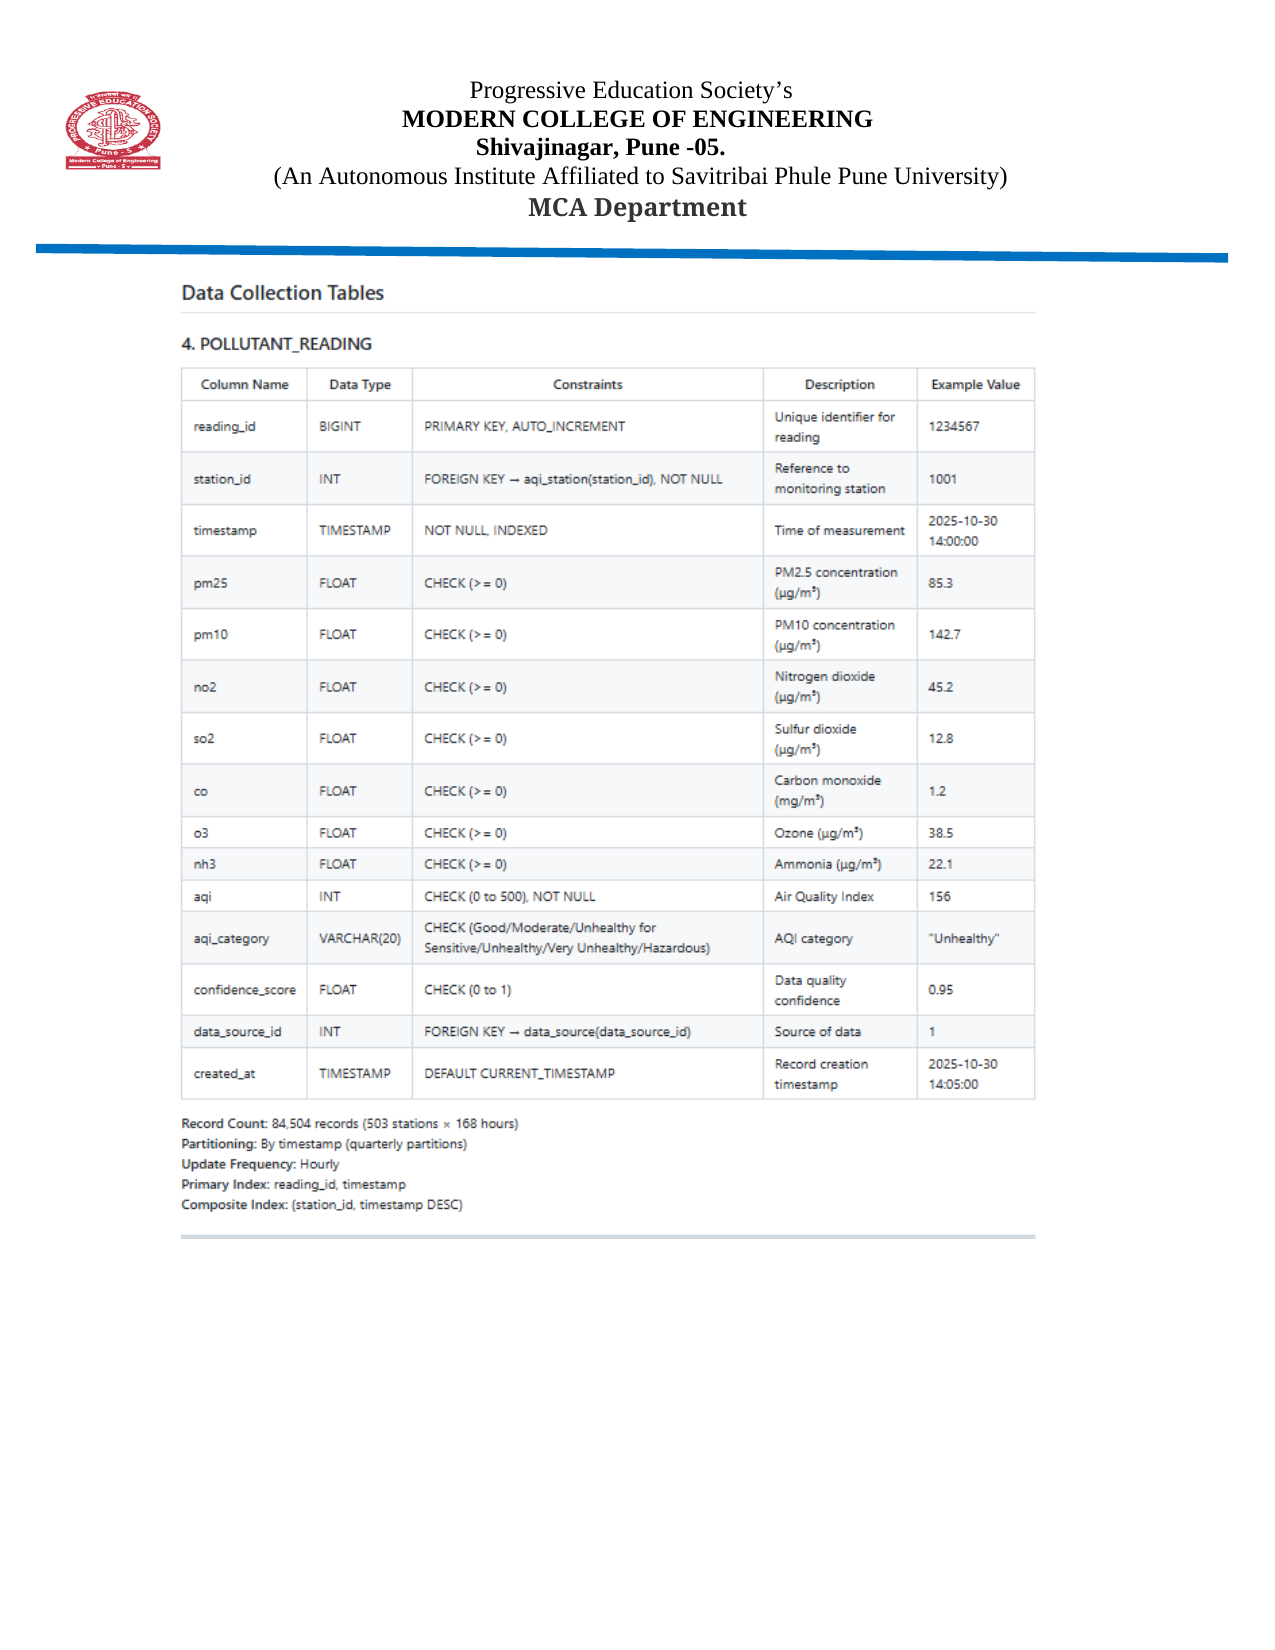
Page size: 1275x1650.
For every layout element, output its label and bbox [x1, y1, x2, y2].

picture [150, 270, 1125, 1239]
picture [36, 81, 191, 177]
